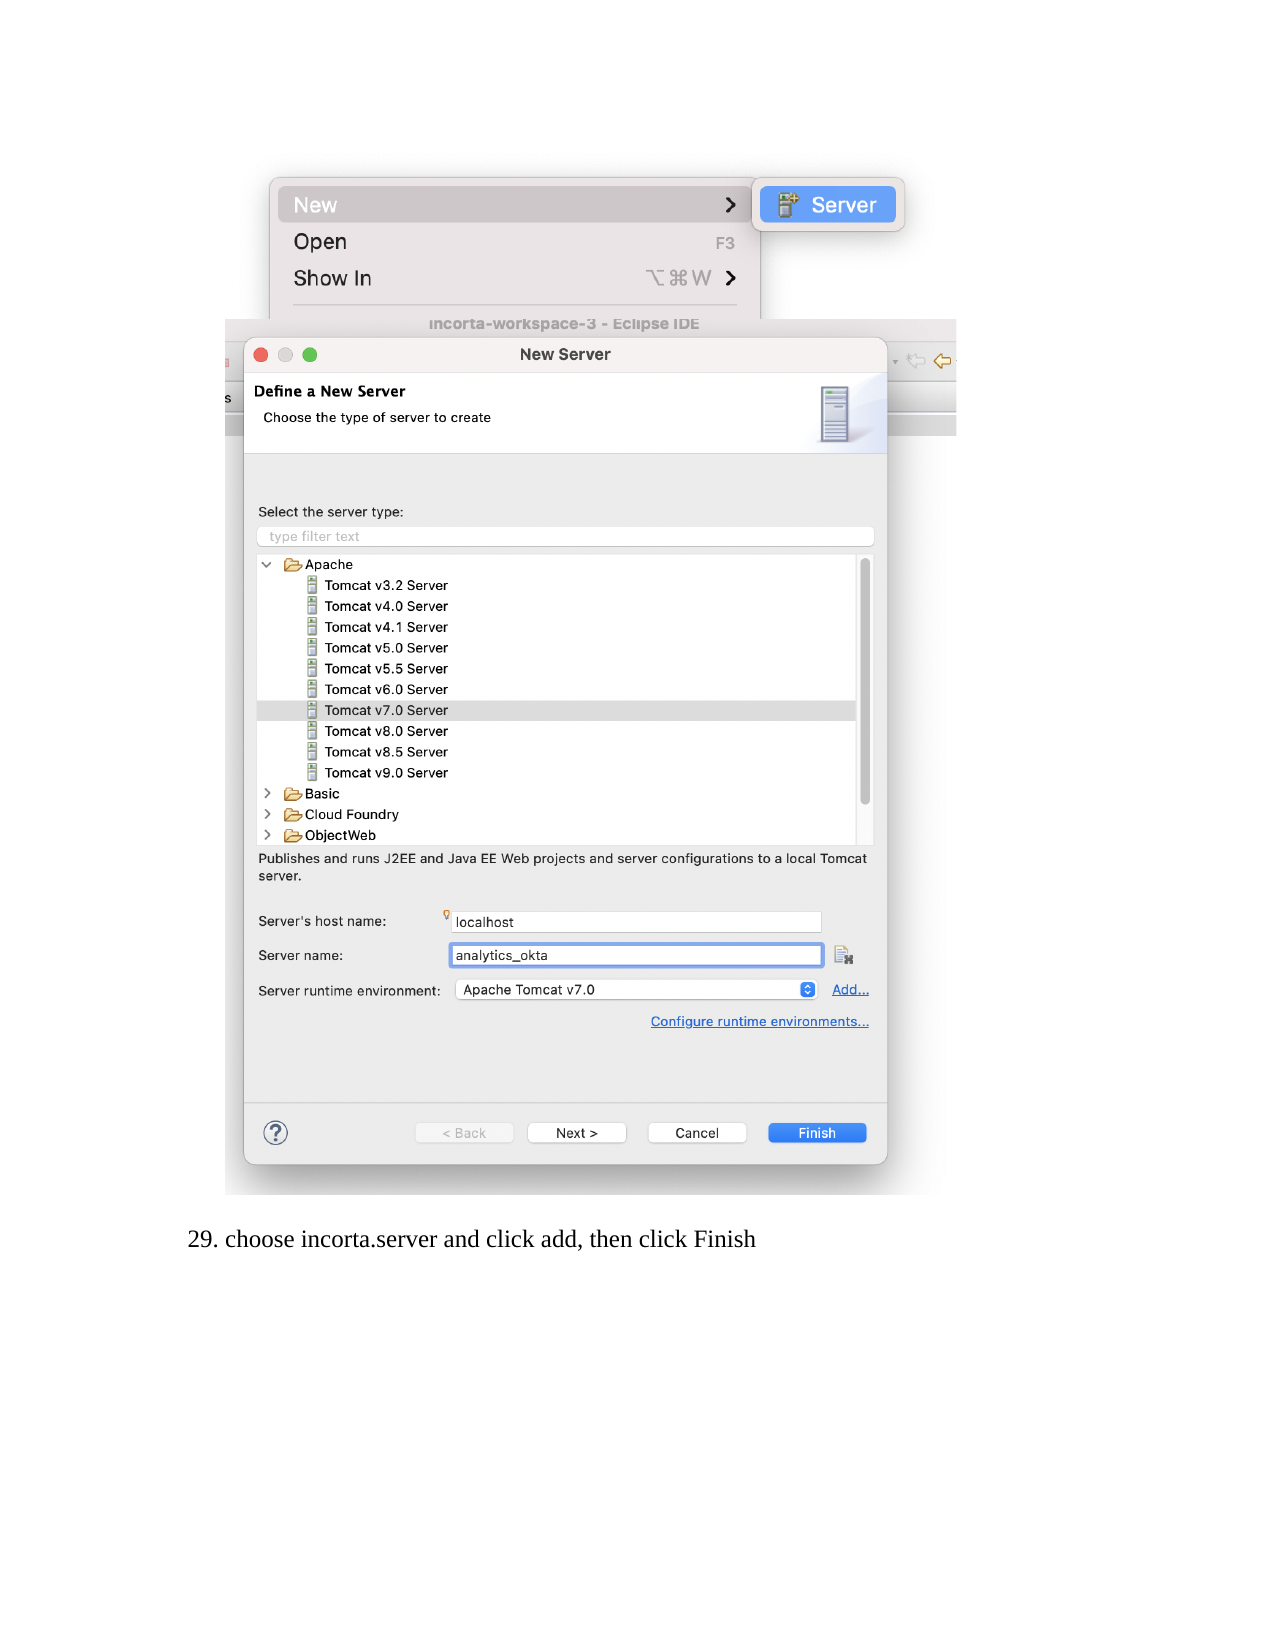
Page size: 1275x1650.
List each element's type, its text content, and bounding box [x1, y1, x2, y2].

list choose incorta.server and click add, then click Finish [187, 1224, 1125, 1253]
